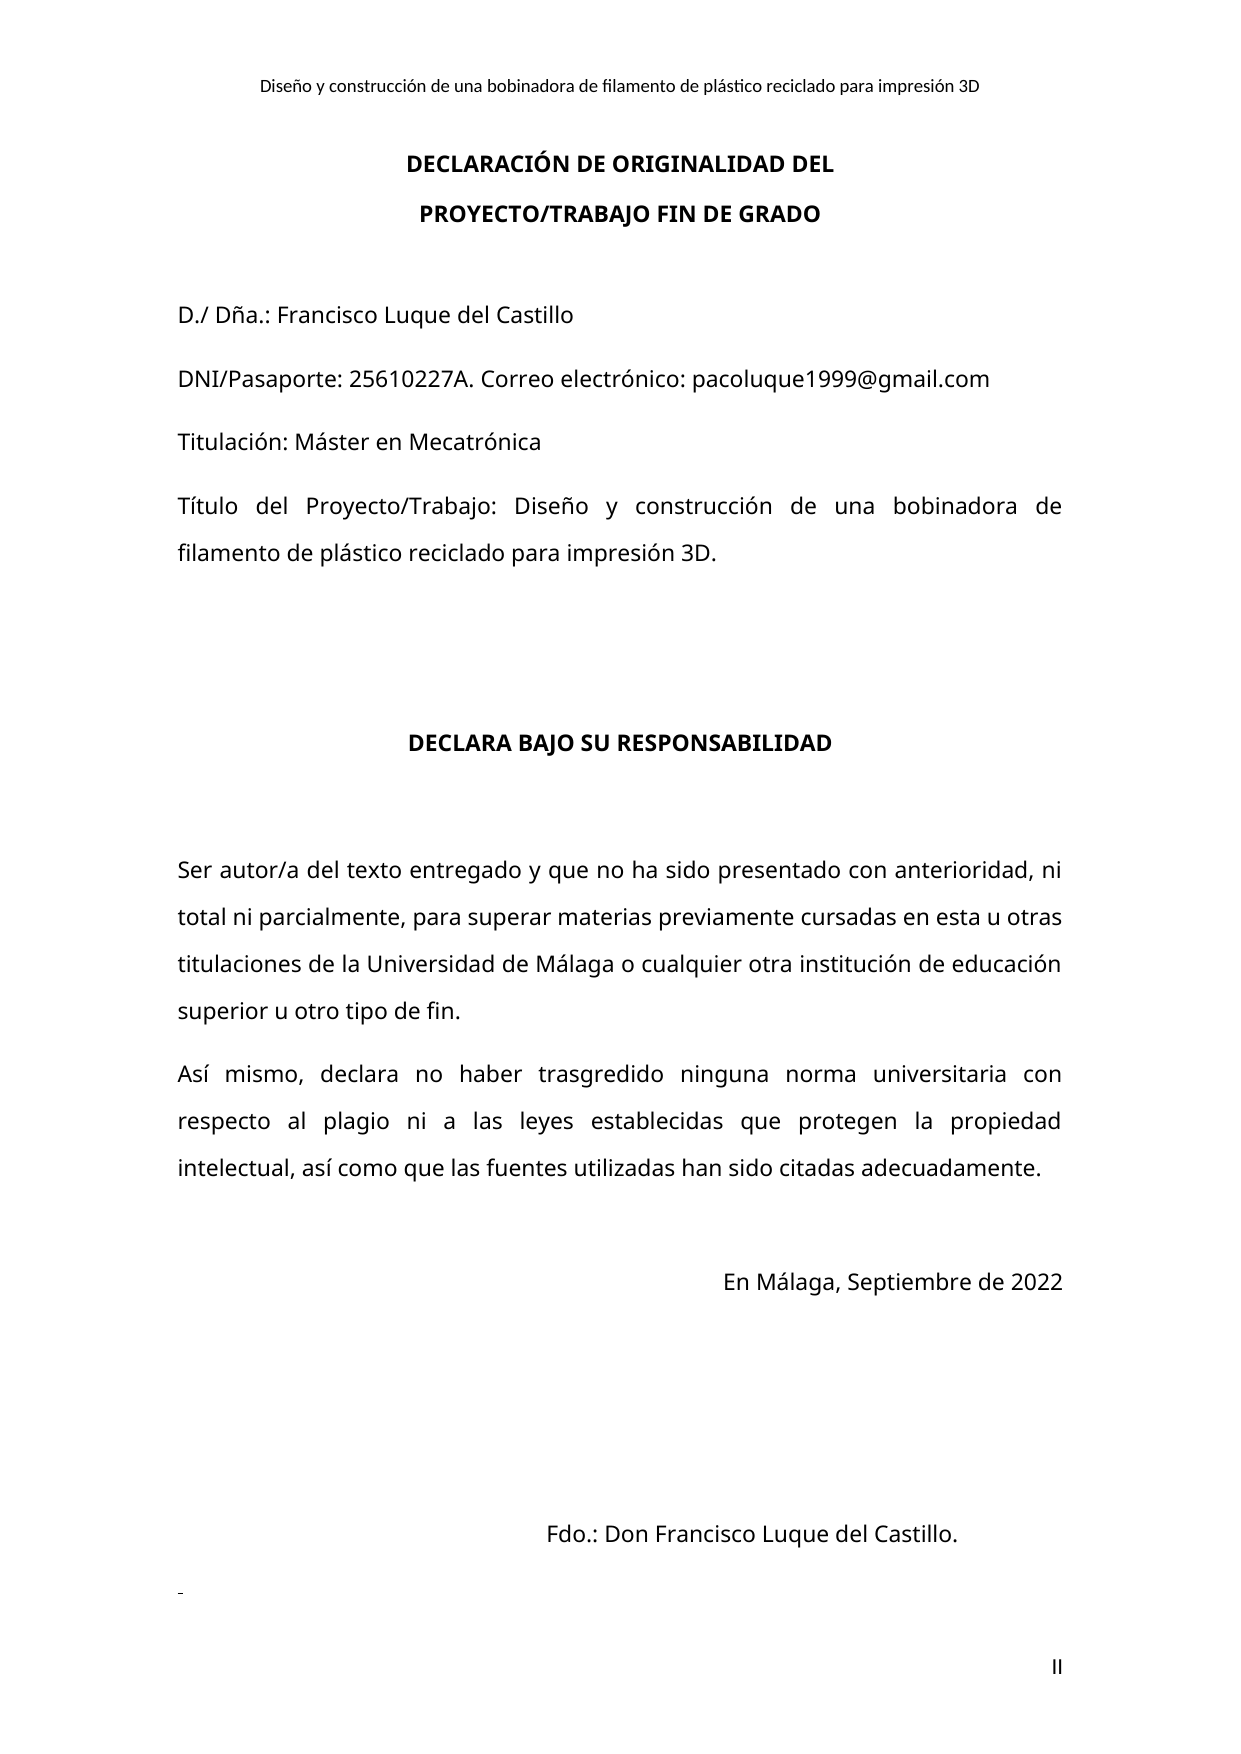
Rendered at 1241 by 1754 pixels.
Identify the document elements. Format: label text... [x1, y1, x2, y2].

text En Málaga, Septiembre de 2022 [177, 1266, 1063, 1297]
text PROYECTO/TRABAJO FIN DE GRADO [177, 198, 1063, 229]
text Ser autor/a del texto entregado y que no ha sido presentado con anterioridad, ni total ni parcialmente, para superar materias previamente cursadas en esta u otras titulaciones de la Universidad de Málaga o cualquier otra institución de educación superior u otro tipo de fin. [177, 854, 1063, 1026]
text DECLARA BAJO SU RESPONSABILIDAD [177, 727, 1063, 758]
text Fdo.: Don Francisco Luque del Castillo. [177, 1518, 1063, 1549]
text DNI/Pasaporte: 25610227A. Correo electrónico: pacoluque1999@gmail.com [177, 362, 1063, 394]
text Titulación: Máster en Mecatrónica [177, 426, 1063, 457]
text Así mismo, declara no haber trasgredido ninguna norma universitaria con respecto al plagio ni a las leyes establecidas que protegen la propiedad intelectual, así como que las fuentes utilizadas han sido citadas adecuadamente. [177, 1058, 1063, 1183]
text D./ Dña.: Francisco Luque del Castillo [177, 299, 1063, 330]
text DECLARACIÓN DE ORIGINALIDAD DEL [177, 148, 1063, 179]
text Título del Proyecto/Trabajo: Diseño y construcción de una bobinadora de filamento de plástico reciclado para impresión 3D. [177, 489, 1063, 568]
